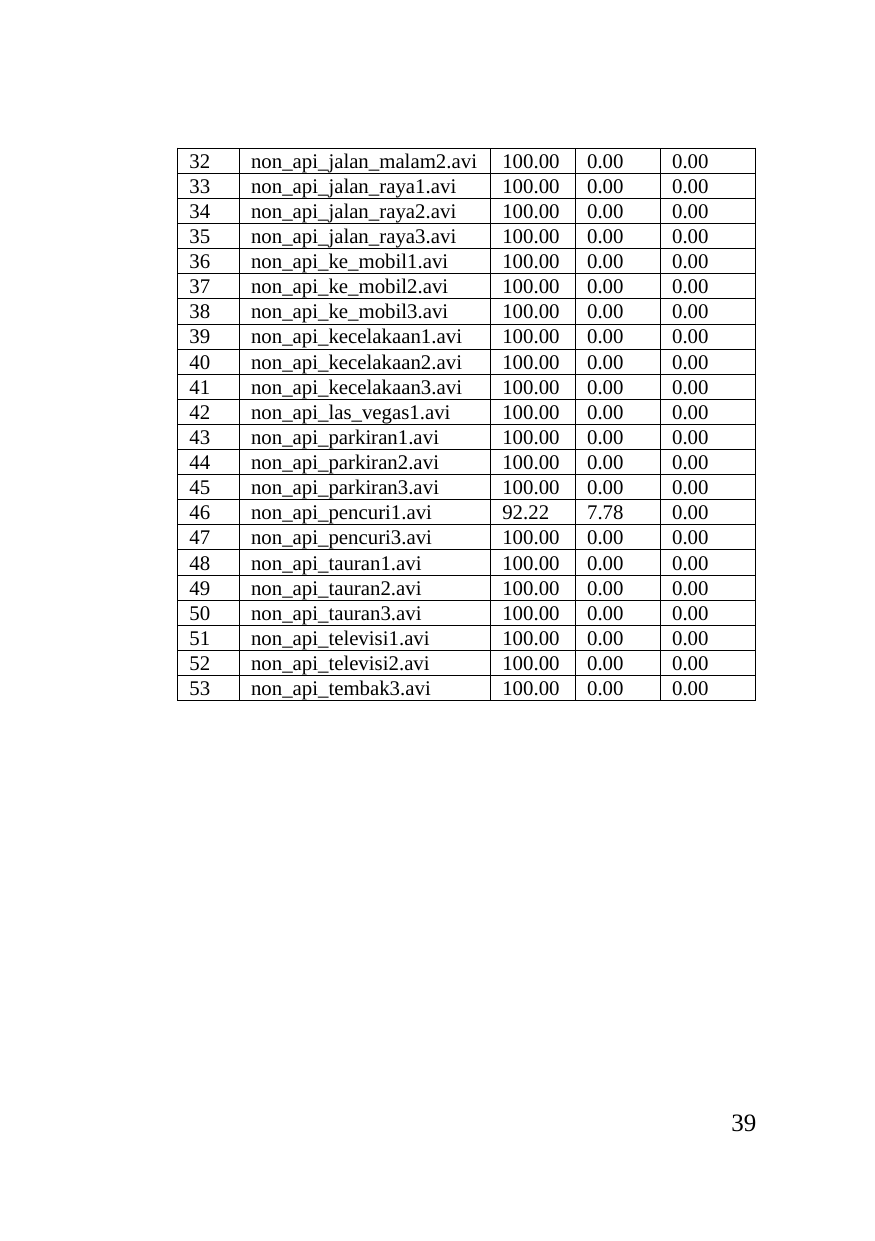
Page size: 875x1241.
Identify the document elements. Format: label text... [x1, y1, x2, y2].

table_cell 100.00 [491, 475, 575, 499]
table_cell non_api_parkiran2.avi [240, 450, 490, 474]
table_cell non_api_parkiran1.avi [240, 425, 490, 449]
table_cell 0.00 [661, 576, 755, 599]
table_cell non_api_ke_mobil1.avi [240, 249, 490, 273]
table_cell 0.00 [661, 676, 755, 700]
table_cell 0.00 [661, 425, 755, 449]
table_cell non_api_jalan_raya1.avi [240, 174, 490, 198]
table_cell 0.00 [576, 224, 660, 248]
table_cell 0.00 [661, 375, 755, 399]
table_cell 100.00 [491, 425, 575, 449]
table_cell 33 [178, 174, 239, 198]
table_cell 100.00 [491, 274, 575, 298]
table_cell 0.00 [576, 199, 660, 223]
table_cell 35 [178, 224, 239, 248]
table_cell non_api_tembak3.avi [240, 676, 490, 700]
table_cell 0.00 [576, 274, 660, 298]
table_cell 0.00 [576, 651, 660, 675]
table_cell 0.00 [661, 149, 755, 173]
table_cell 100.00 [491, 299, 575, 323]
table_cell 51 [178, 626, 239, 650]
table_cell 92.22 [491, 500, 575, 524]
table_cell 0.00 [576, 475, 660, 499]
table_cell 100.00 [491, 626, 575, 650]
table_cell non_api_kecelakaan2.avi [240, 350, 490, 374]
table_cell 0.00 [576, 550, 660, 574]
table_cell 0.00 [576, 149, 660, 173]
table_cell 0.00 [661, 626, 755, 650]
table_cell non_api_tauran2.avi [240, 576, 490, 599]
table_cell 100.00 [491, 149, 575, 173]
table_cell 0.00 [576, 576, 660, 599]
table_cell 0.00 [661, 224, 755, 248]
table_cell 0.00 [661, 325, 755, 348]
table_cell 0.00 [661, 400, 755, 424]
table_cell 0.00 [576, 325, 660, 348]
table_cell 0.00 [661, 450, 755, 474]
table_cell 43 [178, 425, 239, 449]
table_cell 0.00 [661, 651, 755, 675]
table_cell 0.00 [576, 425, 660, 449]
table_cell 44 [178, 450, 239, 474]
table_cell 0.00 [576, 299, 660, 323]
table_cell non_api_ke_mobil3.avi [240, 299, 490, 323]
table_cell non_api_kecelakaan3.avi [240, 375, 490, 399]
table_cell 41 [178, 375, 239, 399]
table_cell 7.78 [576, 500, 660, 524]
table_cell 100.00 [491, 550, 575, 574]
table_cell 0.00 [576, 525, 660, 549]
table_cell non_api_tauran1.avi [240, 550, 490, 574]
table_cell 0.00 [661, 500, 755, 524]
table_cell 0.00 [661, 249, 755, 273]
table_cell 0.00 [576, 375, 660, 399]
table_cell 52 [178, 651, 239, 675]
table_cell non_api_tauran3.avi [240, 601, 490, 625]
table_cell 53 [178, 676, 239, 700]
table_cell 42 [178, 400, 239, 424]
table_cell 100.00 [491, 576, 575, 599]
table_cell 100.00 [491, 651, 575, 675]
table_cell 49 [178, 576, 239, 599]
table_cell 100.00 [491, 601, 575, 625]
table_cell 0.00 [661, 475, 755, 499]
table_cell 100.00 [491, 450, 575, 474]
table_cell 0.00 [661, 525, 755, 549]
table_cell non_api_las_vegas1.avi [240, 400, 490, 424]
table_cell 36 [178, 249, 239, 273]
table_cell 0.00 [576, 249, 660, 273]
table_cell 0.00 [661, 174, 755, 198]
table_cell 0.00 [661, 601, 755, 625]
table_cell 38 [178, 299, 239, 323]
table_cell 100.00 [491, 676, 575, 700]
table_cell non_api_pencuri3.avi [240, 525, 490, 549]
table_cell 50 [178, 601, 239, 625]
table_cell 0.00 [576, 626, 660, 650]
table_cell 100.00 [491, 325, 575, 348]
table_cell non_api_pencuri1.avi [240, 500, 490, 524]
table_cell 0.00 [661, 274, 755, 298]
table_cell 0.00 [576, 450, 660, 474]
table_cell 0.00 [661, 299, 755, 323]
table_cell 100.00 [491, 174, 575, 198]
table_cell 0.00 [661, 550, 755, 574]
table_cell 0.00 [576, 676, 660, 700]
table_cell 100.00 [491, 350, 575, 374]
table_cell 45 [178, 475, 239, 499]
table_cell 0.00 [576, 350, 660, 374]
table_cell 100.00 [491, 199, 575, 223]
table_cell 48 [178, 550, 239, 574]
table_cell 34 [178, 199, 239, 223]
table_cell non_api_jalan_raya3.avi [240, 224, 490, 248]
table_cell 0.00 [576, 174, 660, 198]
table_cell 100.00 [491, 400, 575, 424]
table_cell non_api_kecelakaan1.avi [240, 325, 490, 348]
table_cell non_api_parkiran3.avi [240, 475, 490, 499]
table_cell 32 [178, 149, 239, 173]
table_cell 100.00 [491, 249, 575, 273]
table_cell non_api_televisi2.avi [240, 651, 490, 675]
table_cell 100.00 [491, 375, 575, 399]
table_cell 0.00 [576, 601, 660, 625]
table_cell non_api_jalan_malam2.avi [240, 149, 490, 173]
table_cell 0.00 [661, 350, 755, 374]
table_cell 0.00 [576, 400, 660, 424]
table_cell 100.00 [491, 525, 575, 549]
table_cell 40 [178, 350, 239, 374]
table_cell non_api_ke_mobil2.avi [240, 274, 490, 298]
table_cell 100.00 [491, 224, 575, 248]
table_cell 0.00 [661, 199, 755, 223]
table_cell 47 [178, 525, 239, 549]
table_cell 37 [178, 274, 239, 298]
table_cell non_api_jalan_raya2.avi [240, 199, 490, 223]
table_cell 39 [178, 325, 239, 348]
table_cell non_api_televisi1.avi [240, 626, 490, 650]
table_cell 46 [178, 500, 239, 524]
